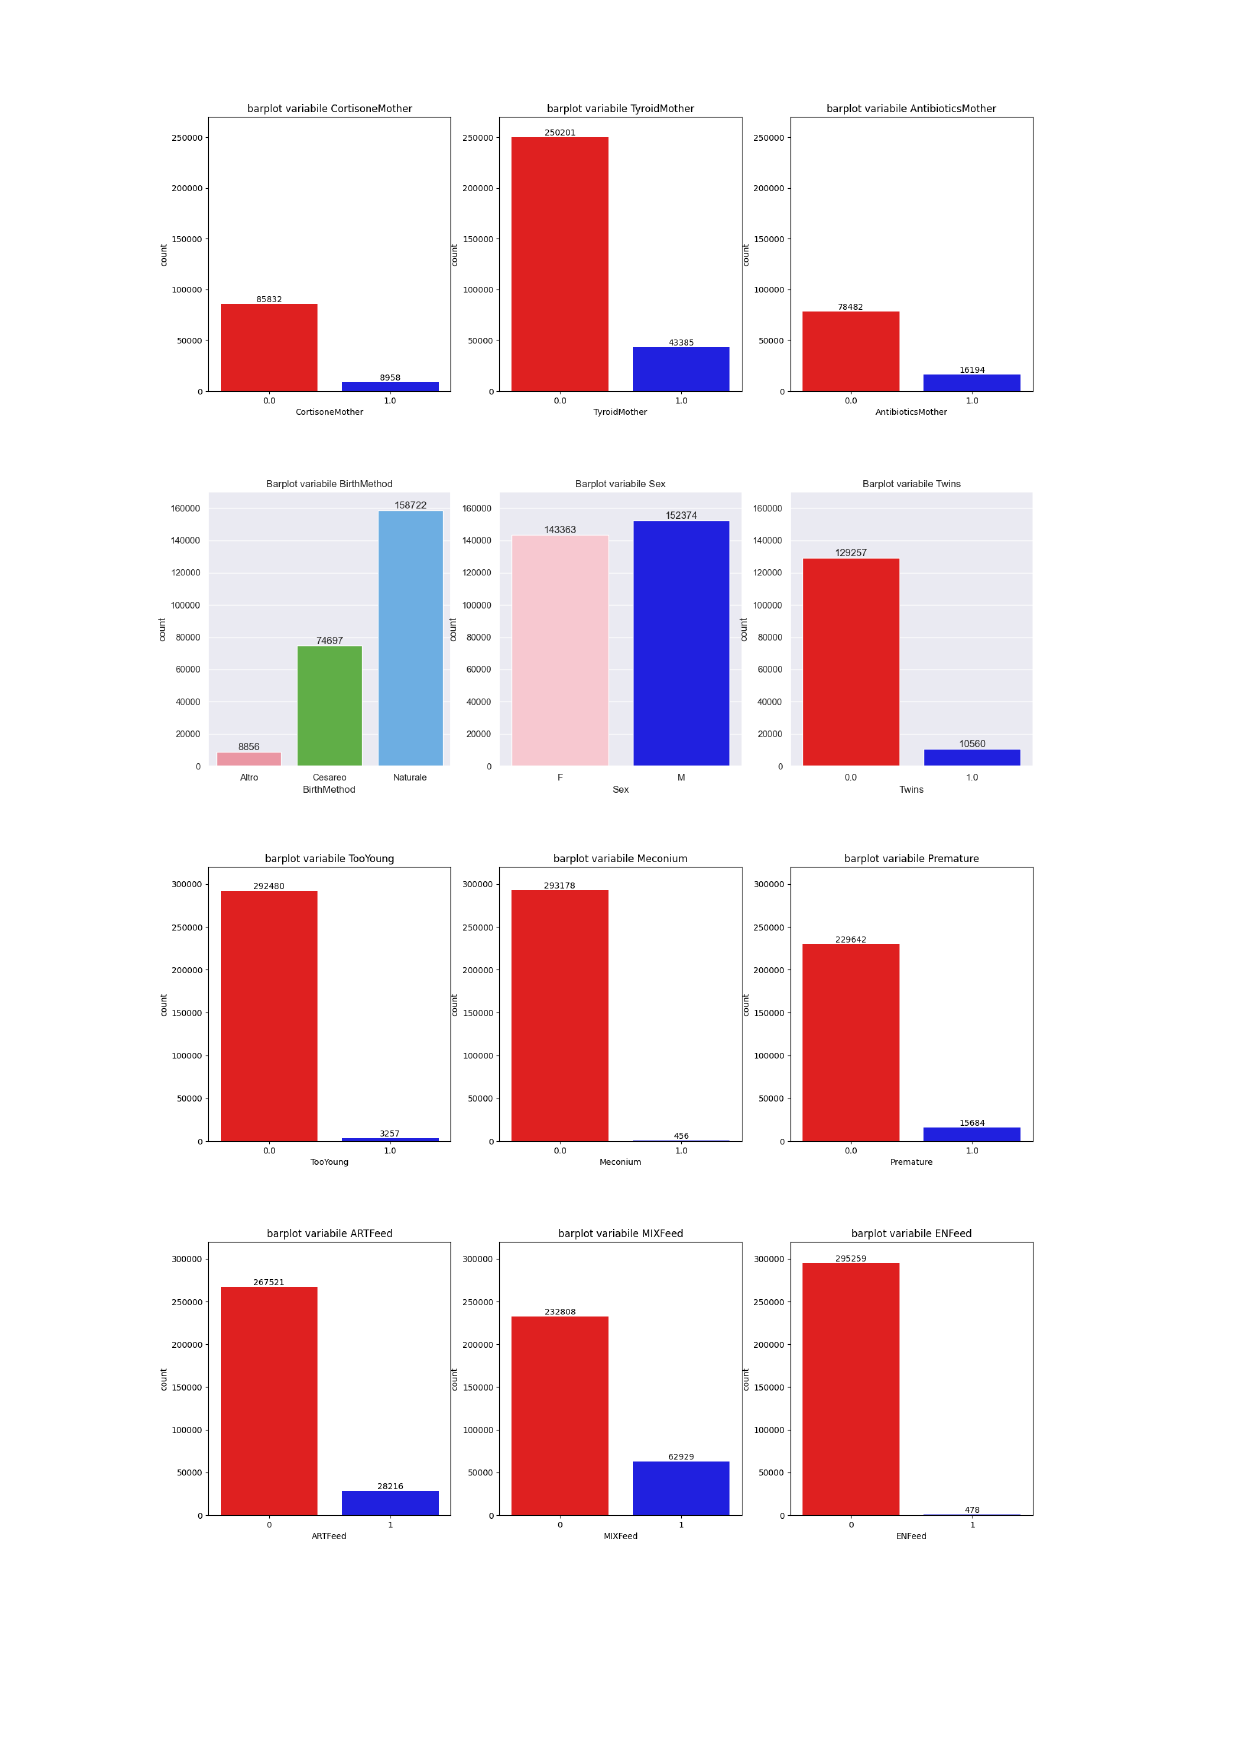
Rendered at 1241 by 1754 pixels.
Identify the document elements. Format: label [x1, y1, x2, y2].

picture [75, 1199, 1138, 1554]
picture [75, 450, 1138, 805]
picture [75, 824, 1138, 1180]
picture [75, 75, 1138, 430]
